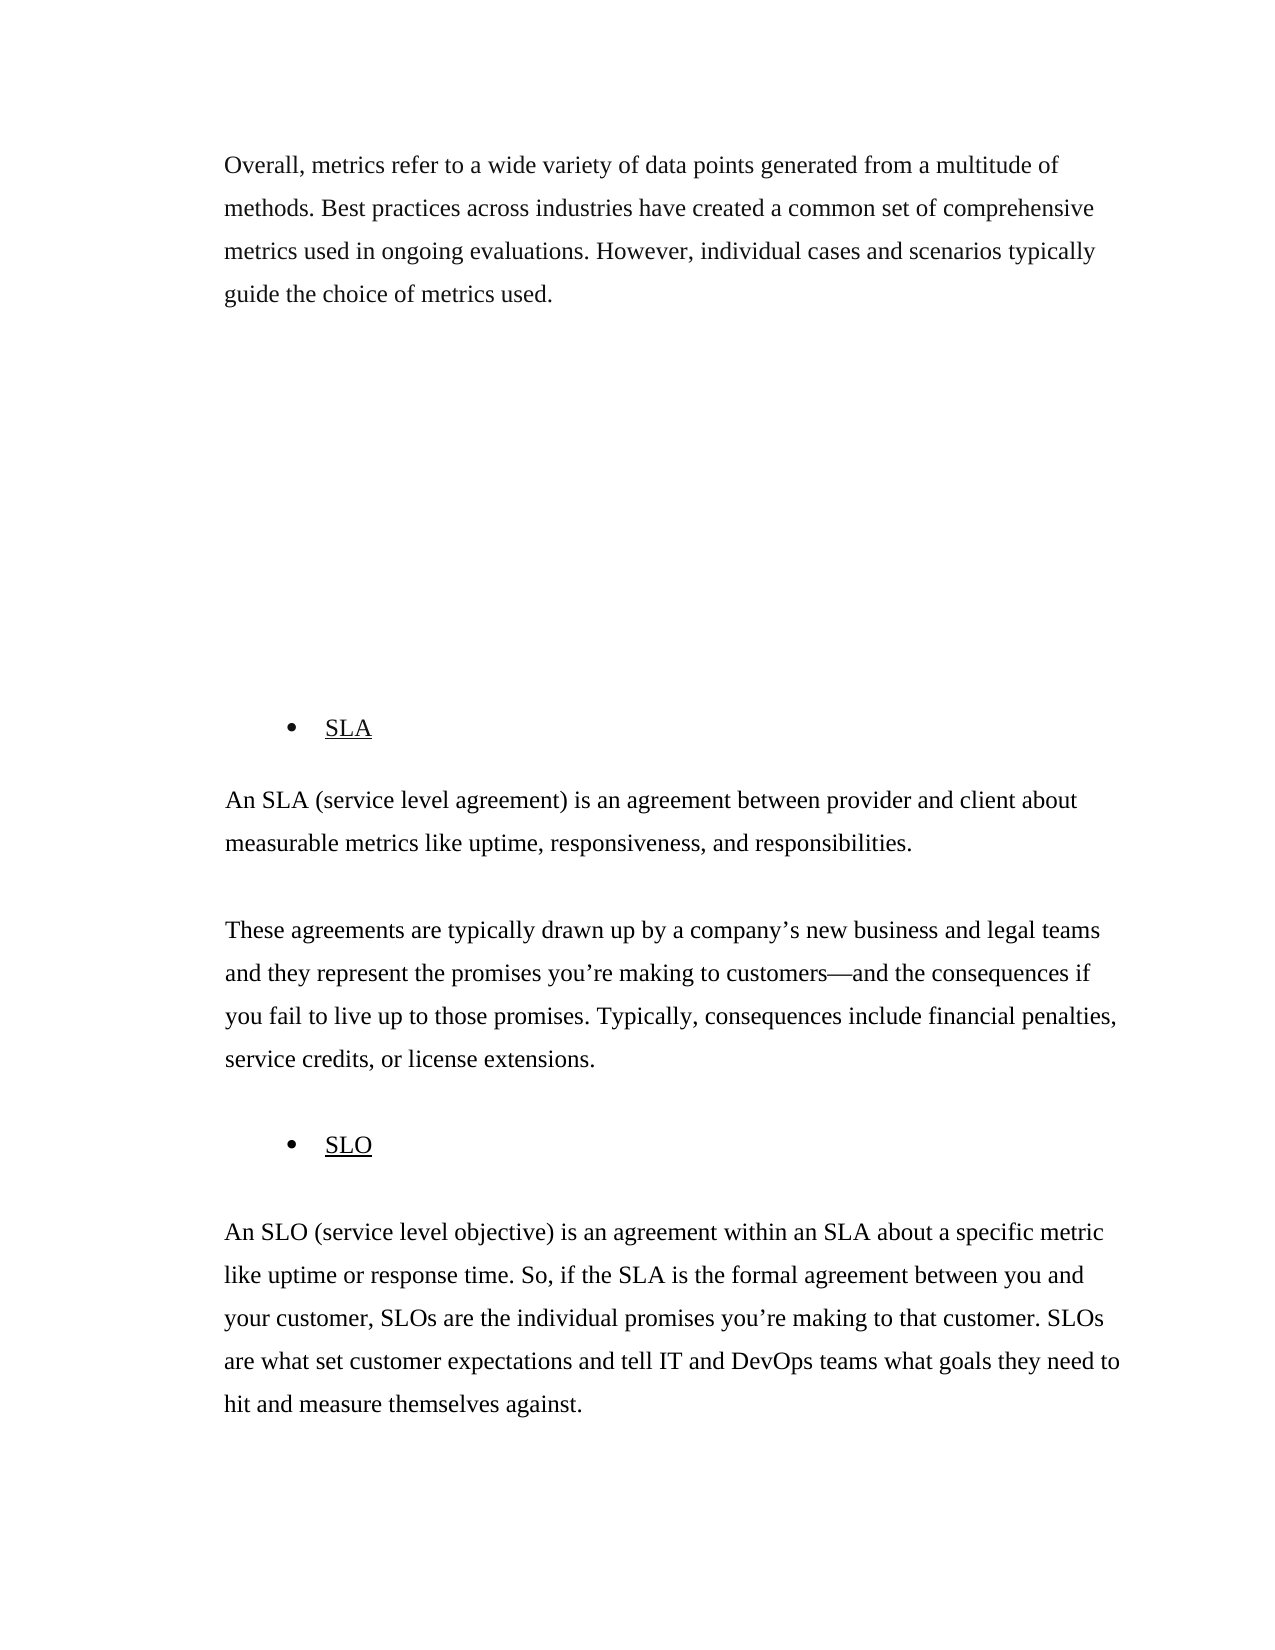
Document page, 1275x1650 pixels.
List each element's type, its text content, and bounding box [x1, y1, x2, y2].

list An SLA (service level agreement) is an agreement between provider and client about measurable metrics like uptime, responsiveness, and responsibilities. [225, 785, 1125, 857]
list An SLO (service level objective) is an agreement within an SLA about a specific metric like uptime or response time. So, if the SLA is the formal agreement between you and your customer, SLOs are the individual promises you’re making to that customer. SLOs are what set customer expectations and tell IT and DevOps teams what goals they need to hit and measure themselves against. [224, 1217, 1125, 1418]
list These agreements are typically drawn up by a company’s new business and legal teams and they represent the promises you’re making to customers—and the consequences if you fail to live up to those promises. Typically, consequences include financial penalties, service credits, or license extensions. [225, 915, 1125, 1073]
list SLA [287, 713, 1125, 742]
text Overall, metrics refer to a wide variety of data points generated from a multitude of methods. Best practices across industries have created a common set of comprehensive metrics used in ongoing evaluations. However, individual cases and scenarios typically guide the choice of metrics used. [224, 150, 1125, 308]
list SLO [287, 1130, 1125, 1159]
